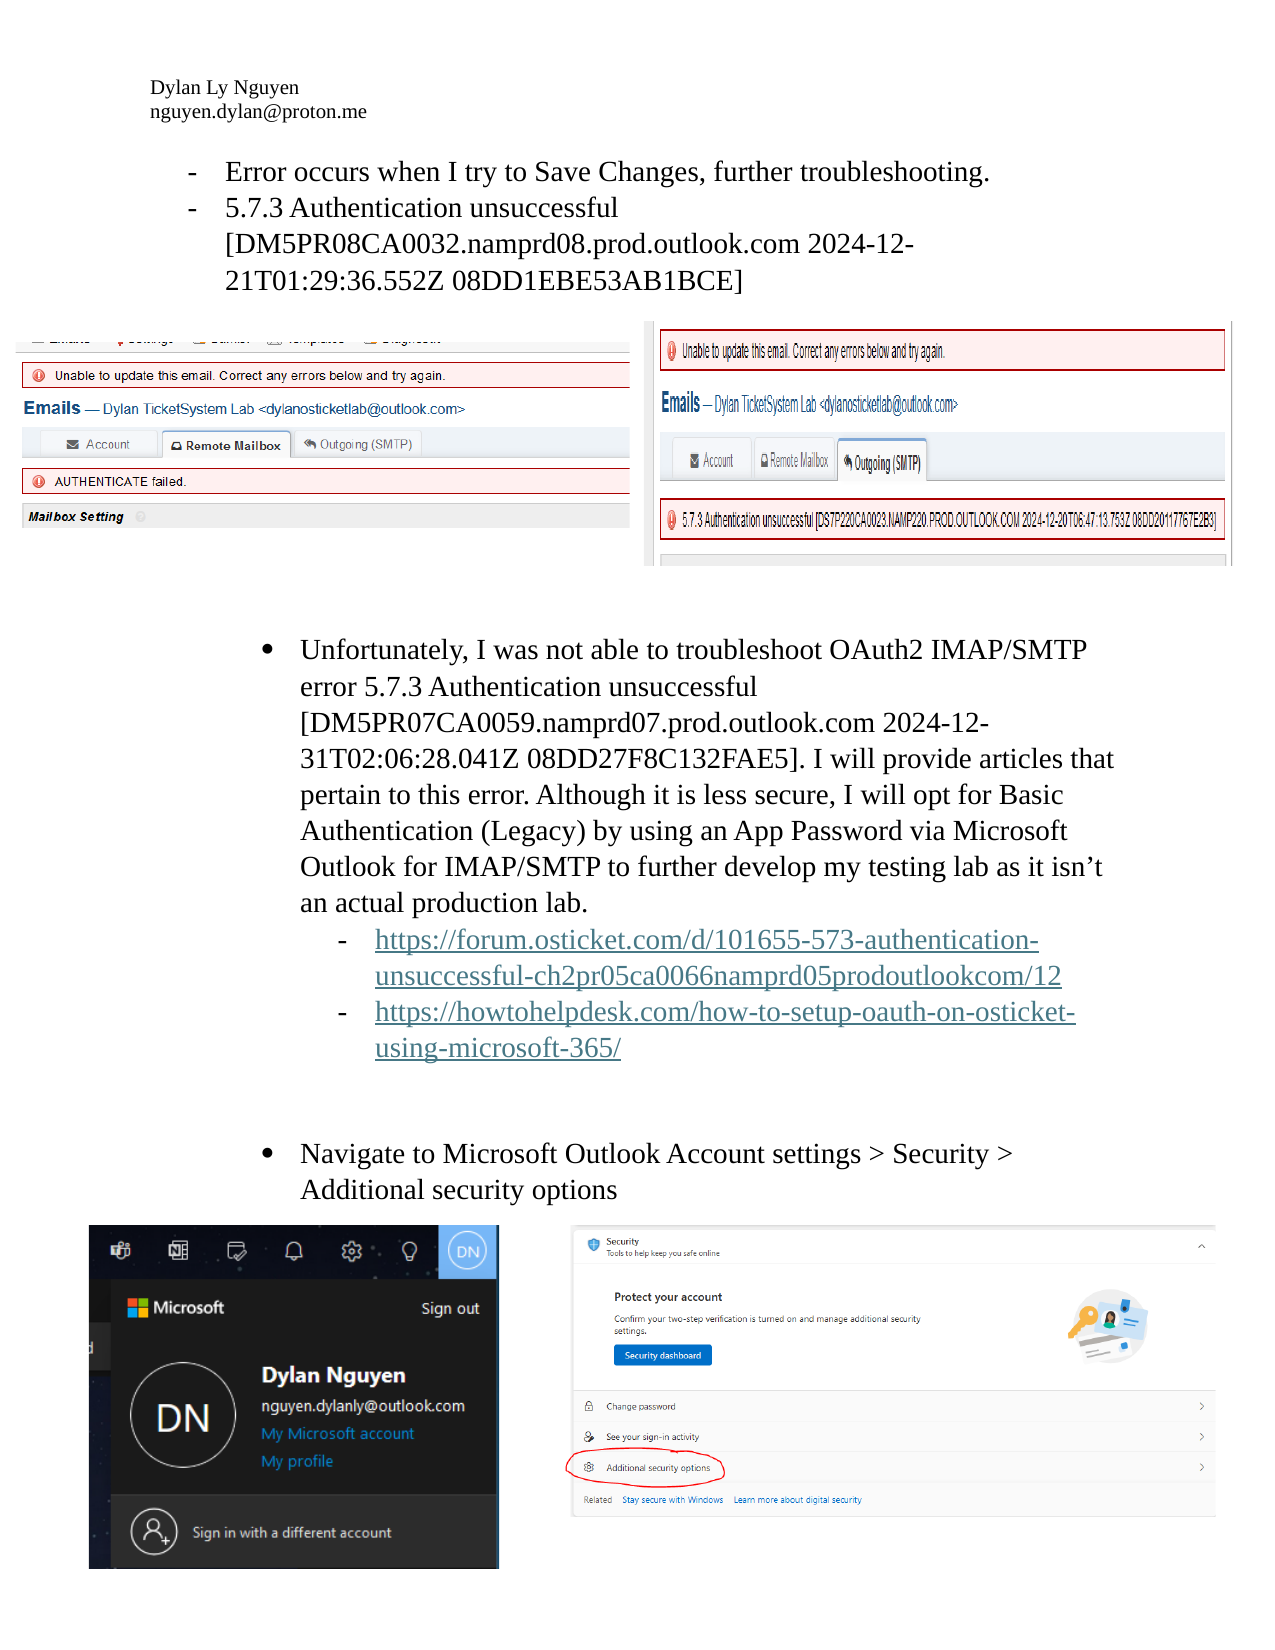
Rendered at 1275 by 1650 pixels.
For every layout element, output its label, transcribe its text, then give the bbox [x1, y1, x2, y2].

list https://howtohelpdesk.com/how-to-setup-oauth-on-osticket-using-microsoft-365/ [337, 994, 1125, 1064]
list 5.7.3 Authentication unsuccessful [DM5PR08CA0032.namprd08.prod.outlook.com 2024-12-21T01:29:36.552Z 08DD1EBE53AB1BCE] [187, 191, 1125, 296]
picture [643, 321, 1234, 566]
list Unfortunately, I was not able to troubleshoot OAuth2 IMAP/SMTP error 5.7.3 Authentication unsuccessful [DM5PR07CA0059.namprd07.prod.outlook.com 2024-12-31T02:06:28.041Z 08DD27F8C132FAE5]. I will provide articles that pertain to this error. Although it is less secure, I will opt for Basic Authentication (Legacy) by using an App Password via Microsoft Outlook for IMAP/SMTP to further develop my testing lab as it isn’t an actual production lab. [262, 632, 1125, 919]
list Navigate to Microsoft Outlook Account settings > Security > Additional security options [262, 1136, 1125, 1206]
picture [88, 1225, 500, 1569]
picture [565, 1225, 1216, 1517]
picture [15, 342, 630, 528]
list https://forum.osticket.com/d/101655-573-authentication-unsuccessful-ch2pr05ca0066namprd05prodoutlookcom/12 [337, 922, 1125, 991]
list Error occurs when I try to Save Changes, further troubleshooting. [187, 154, 1125, 188]
